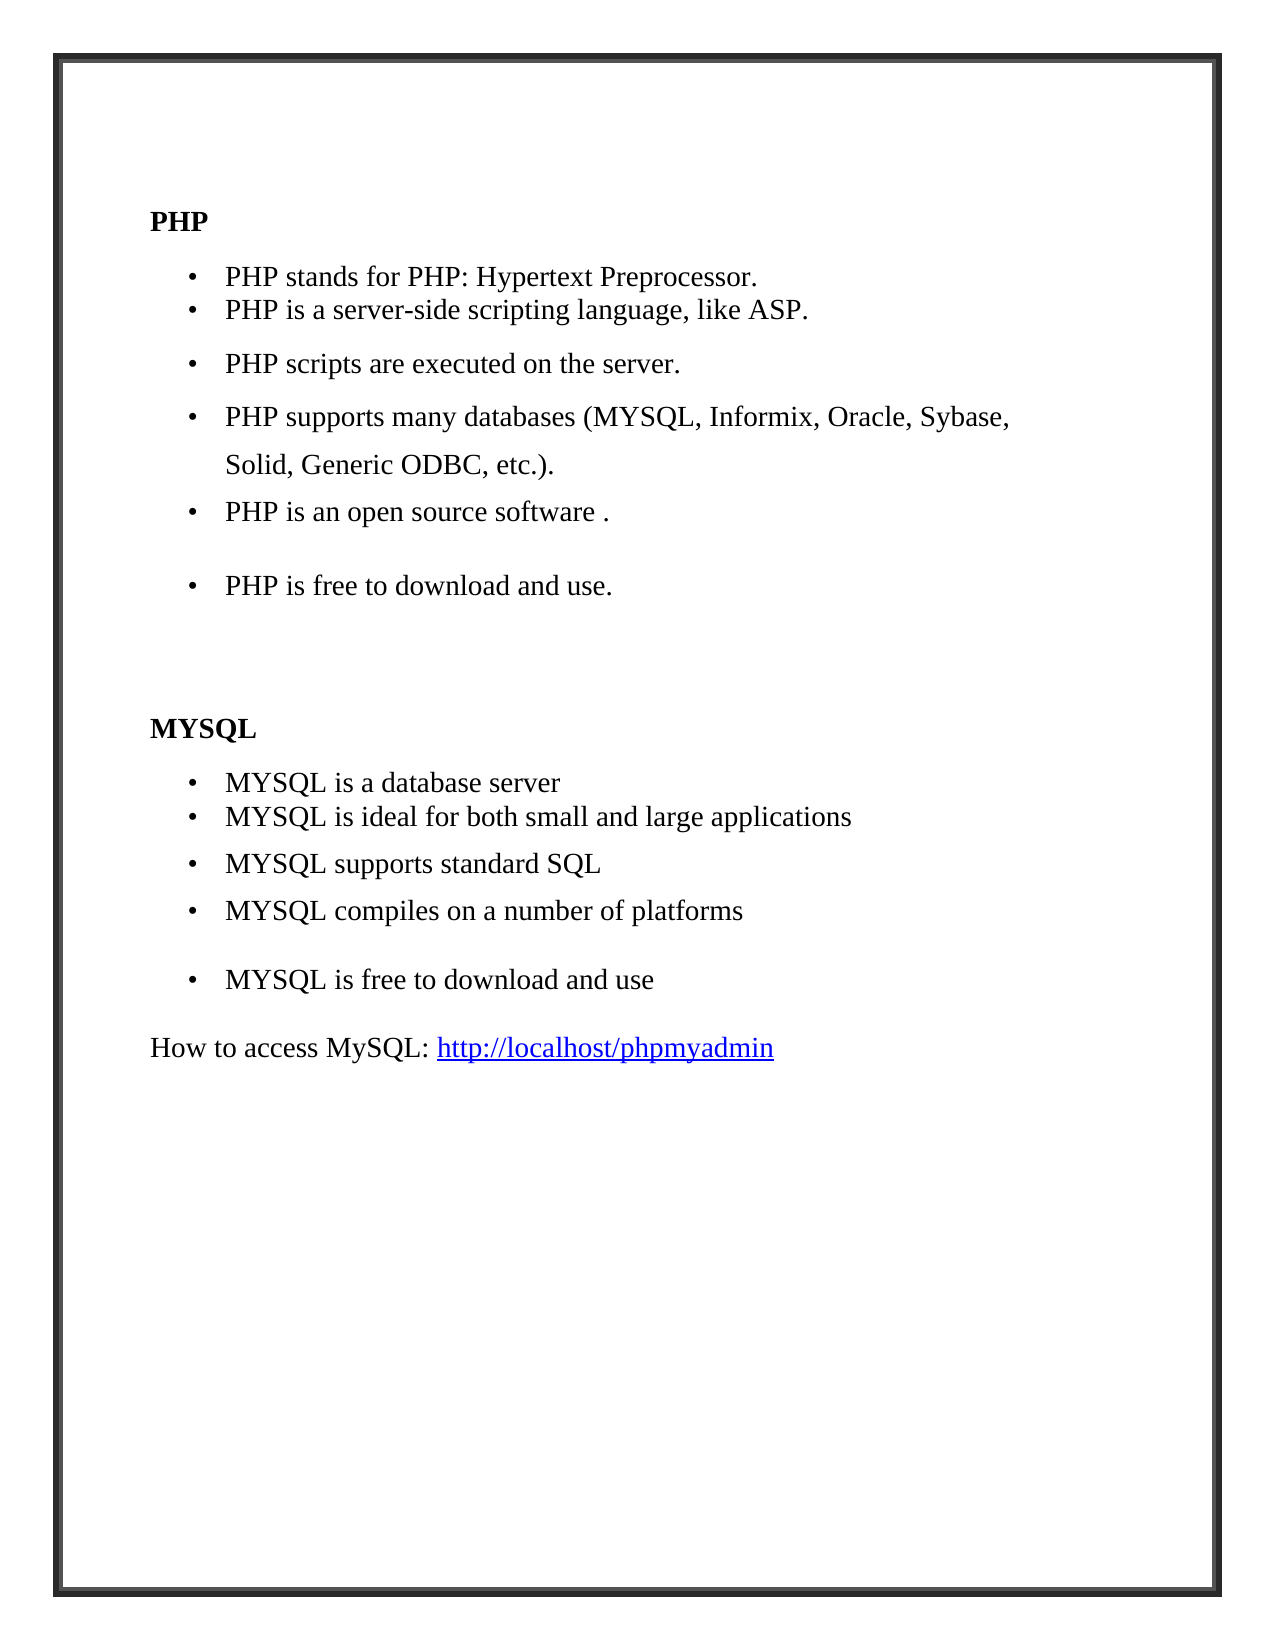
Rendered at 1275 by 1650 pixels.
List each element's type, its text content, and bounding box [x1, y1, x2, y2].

list MYSQL compiles on a number of platforms [187, 893, 754, 927]
list PHP is a server-side scripting language, like ASP. [187, 292, 909, 326]
text PHP [150, 204, 1125, 238]
text How to access MySQL: http://localhost/phpmyadmin [150, 1030, 1125, 1064]
list MYSQL supports standard SQL [187, 846, 842, 880]
list PHP is an open source software . [187, 494, 642, 528]
list PHP stands for PHP: Hypertext Preprocessor. [187, 259, 1125, 292]
list PHP supports many databases (MYSQL, Informix, Oracle, Sybase, Solid, Generic ODBC, etc.). [187, 399, 1079, 480]
list MYSQL is free to download and use [187, 962, 754, 995]
list MYSQL is ideal for both small and large applications [187, 799, 1059, 832]
list MYSQL is a database server [187, 765, 1125, 799]
list PHP scripts are executed on the server. [187, 346, 800, 379]
text MYSQL [150, 711, 1125, 744]
list PHP is free to download and use. [187, 568, 642, 602]
